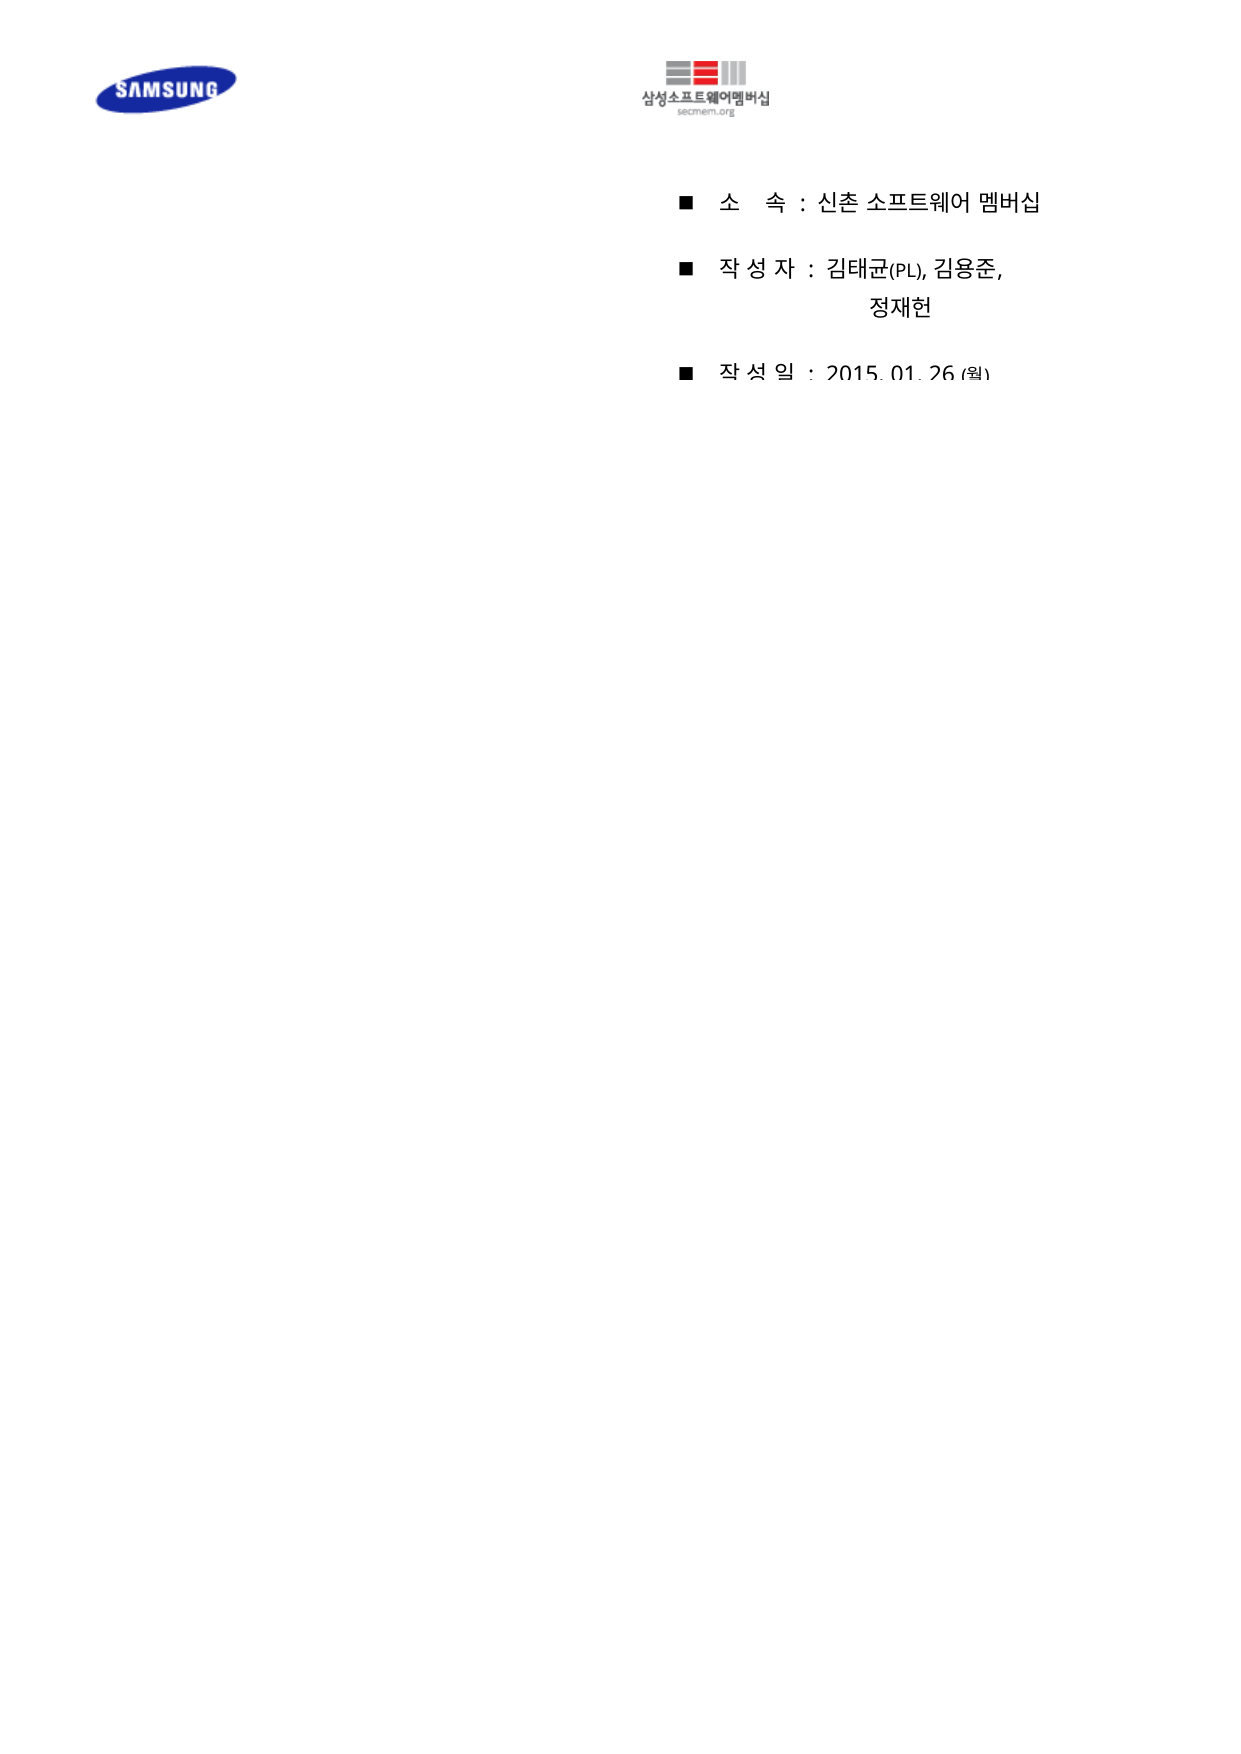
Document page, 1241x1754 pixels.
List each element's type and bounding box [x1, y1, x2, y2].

picture [642, 61, 769, 117]
picture [88, 59, 244, 117]
